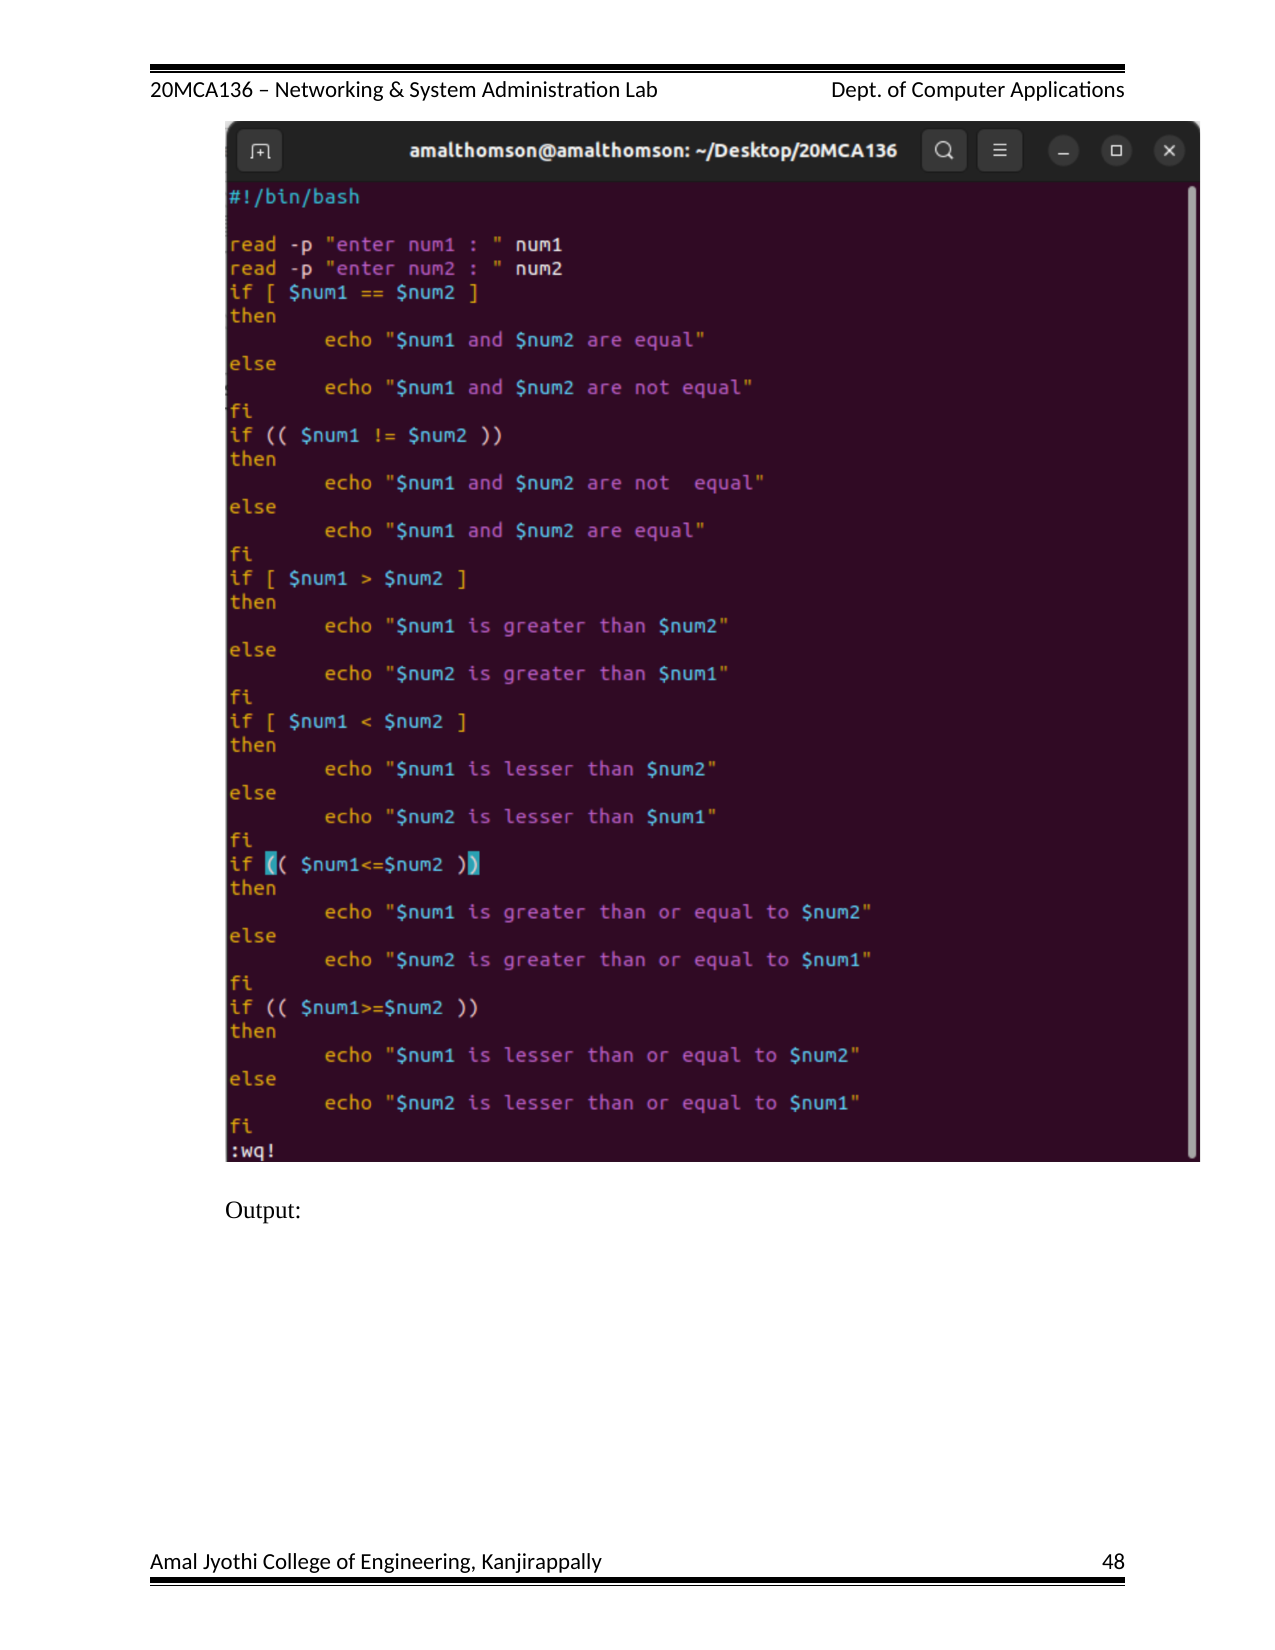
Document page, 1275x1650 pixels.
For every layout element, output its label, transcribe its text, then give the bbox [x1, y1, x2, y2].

list Output: [225, 1195, 1125, 1224]
picture [225, 121, 1200, 1162]
